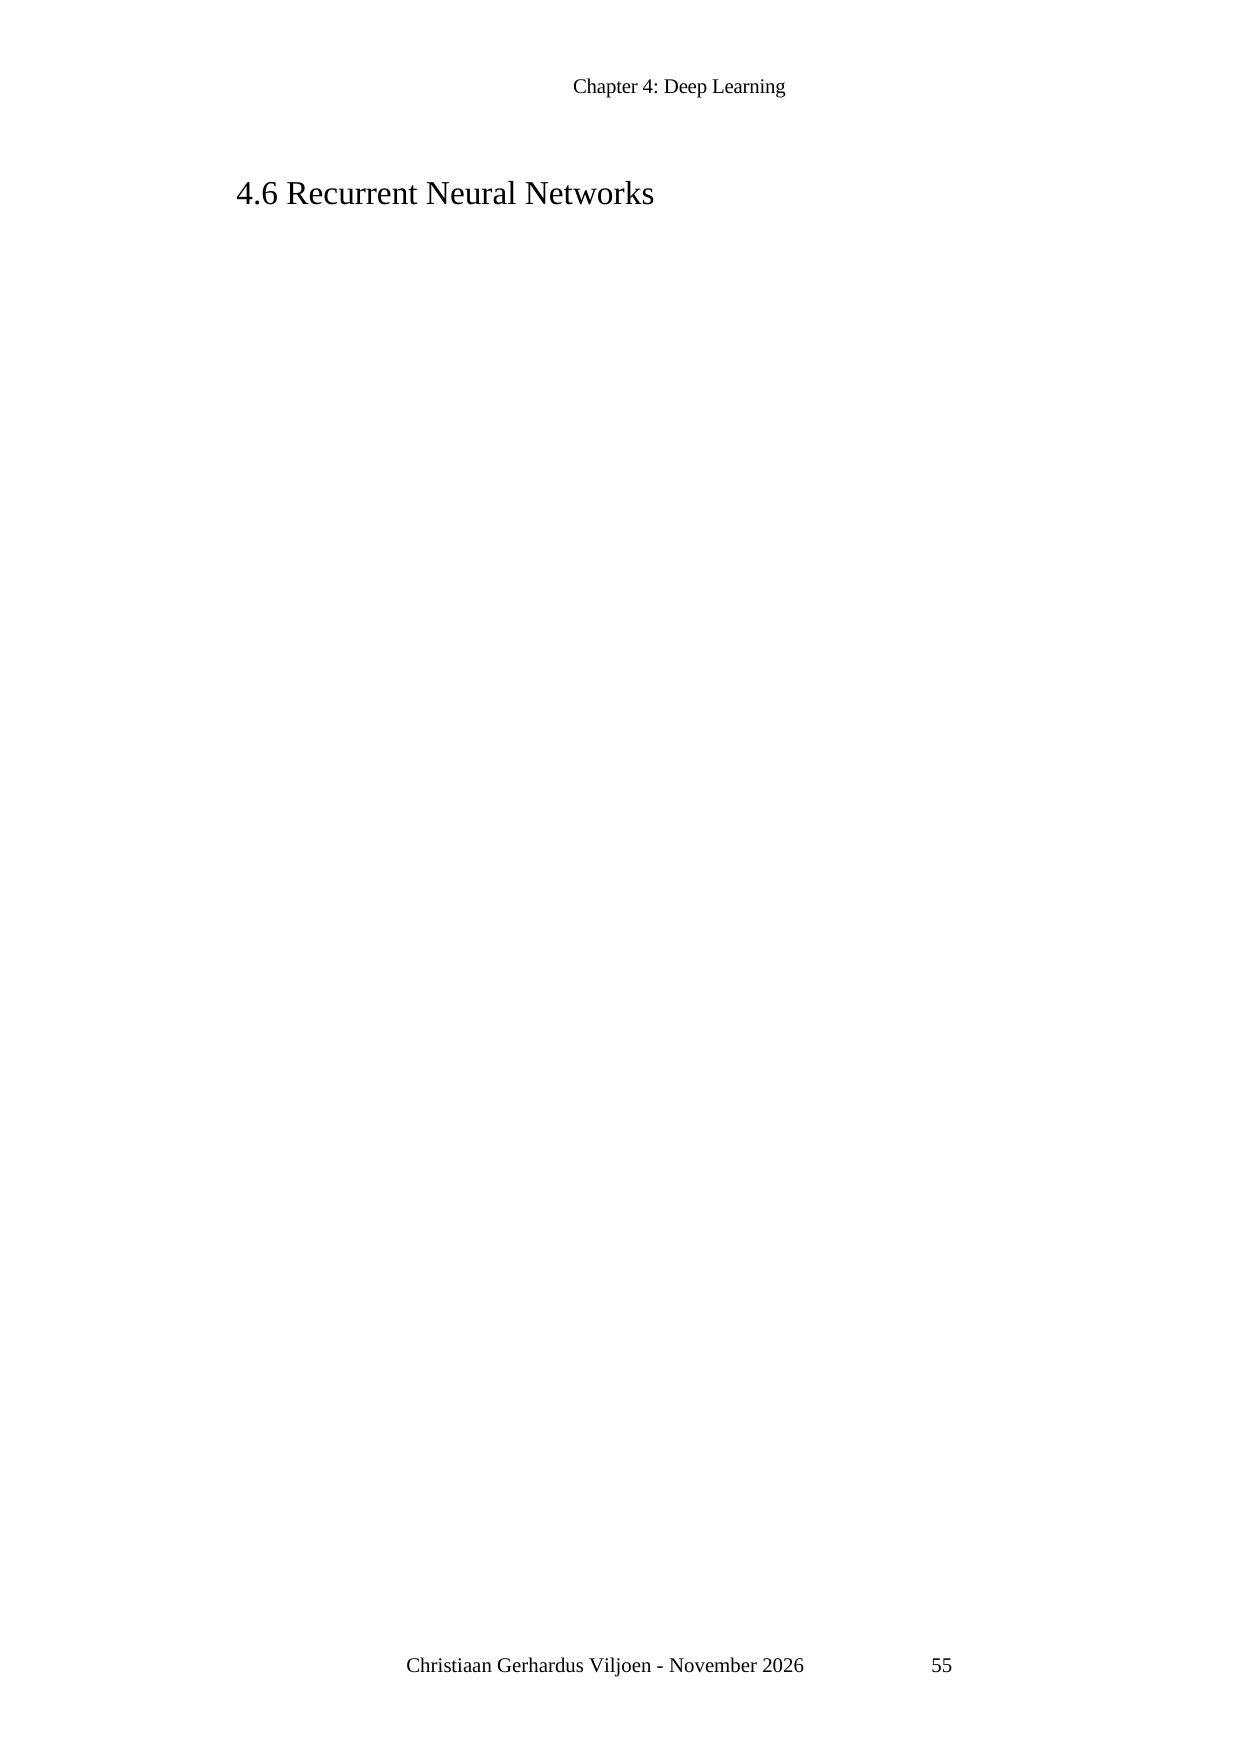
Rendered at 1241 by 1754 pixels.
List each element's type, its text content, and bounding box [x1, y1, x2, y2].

subtitle Recurrent Neural Networks [236, 173, 1122, 211]
